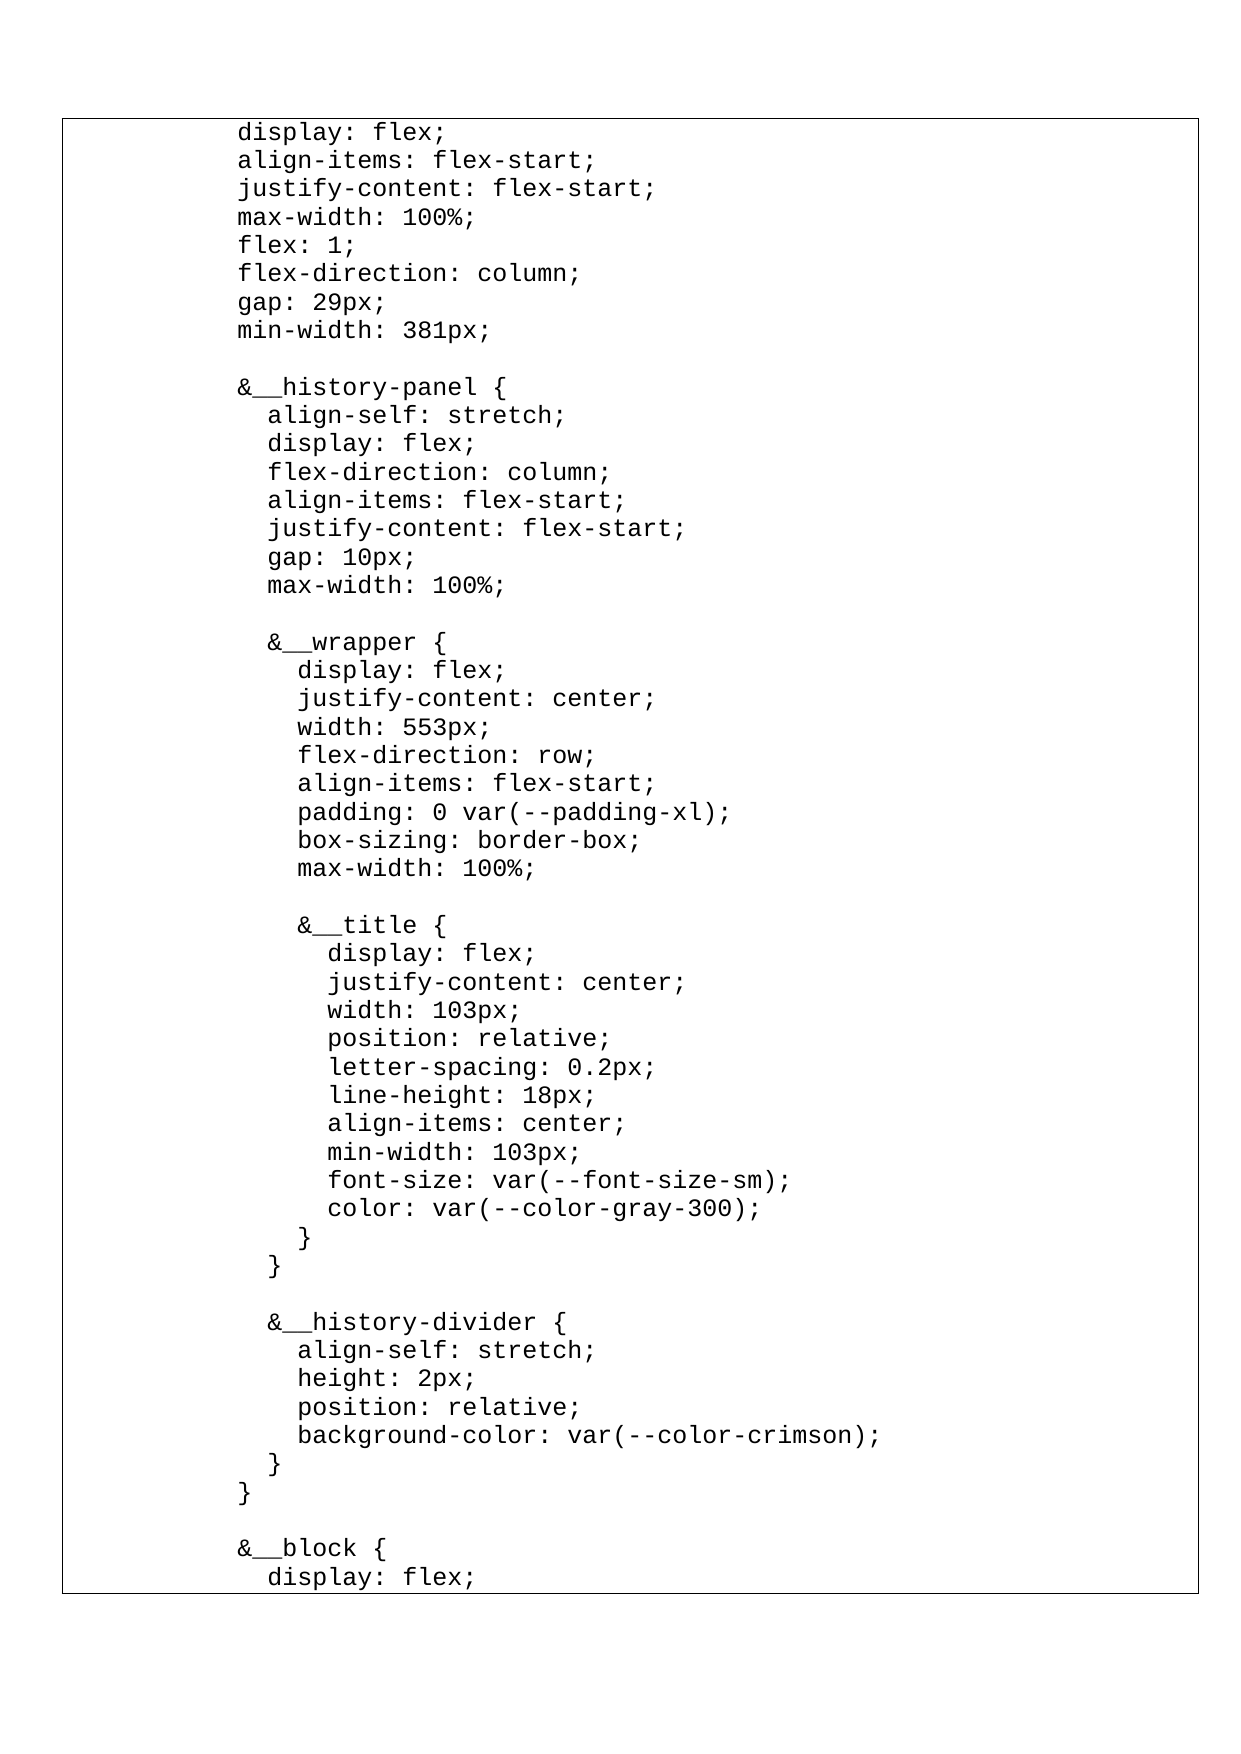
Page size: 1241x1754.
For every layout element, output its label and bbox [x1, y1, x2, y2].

table_header [63, 119, 1198, 1592]
